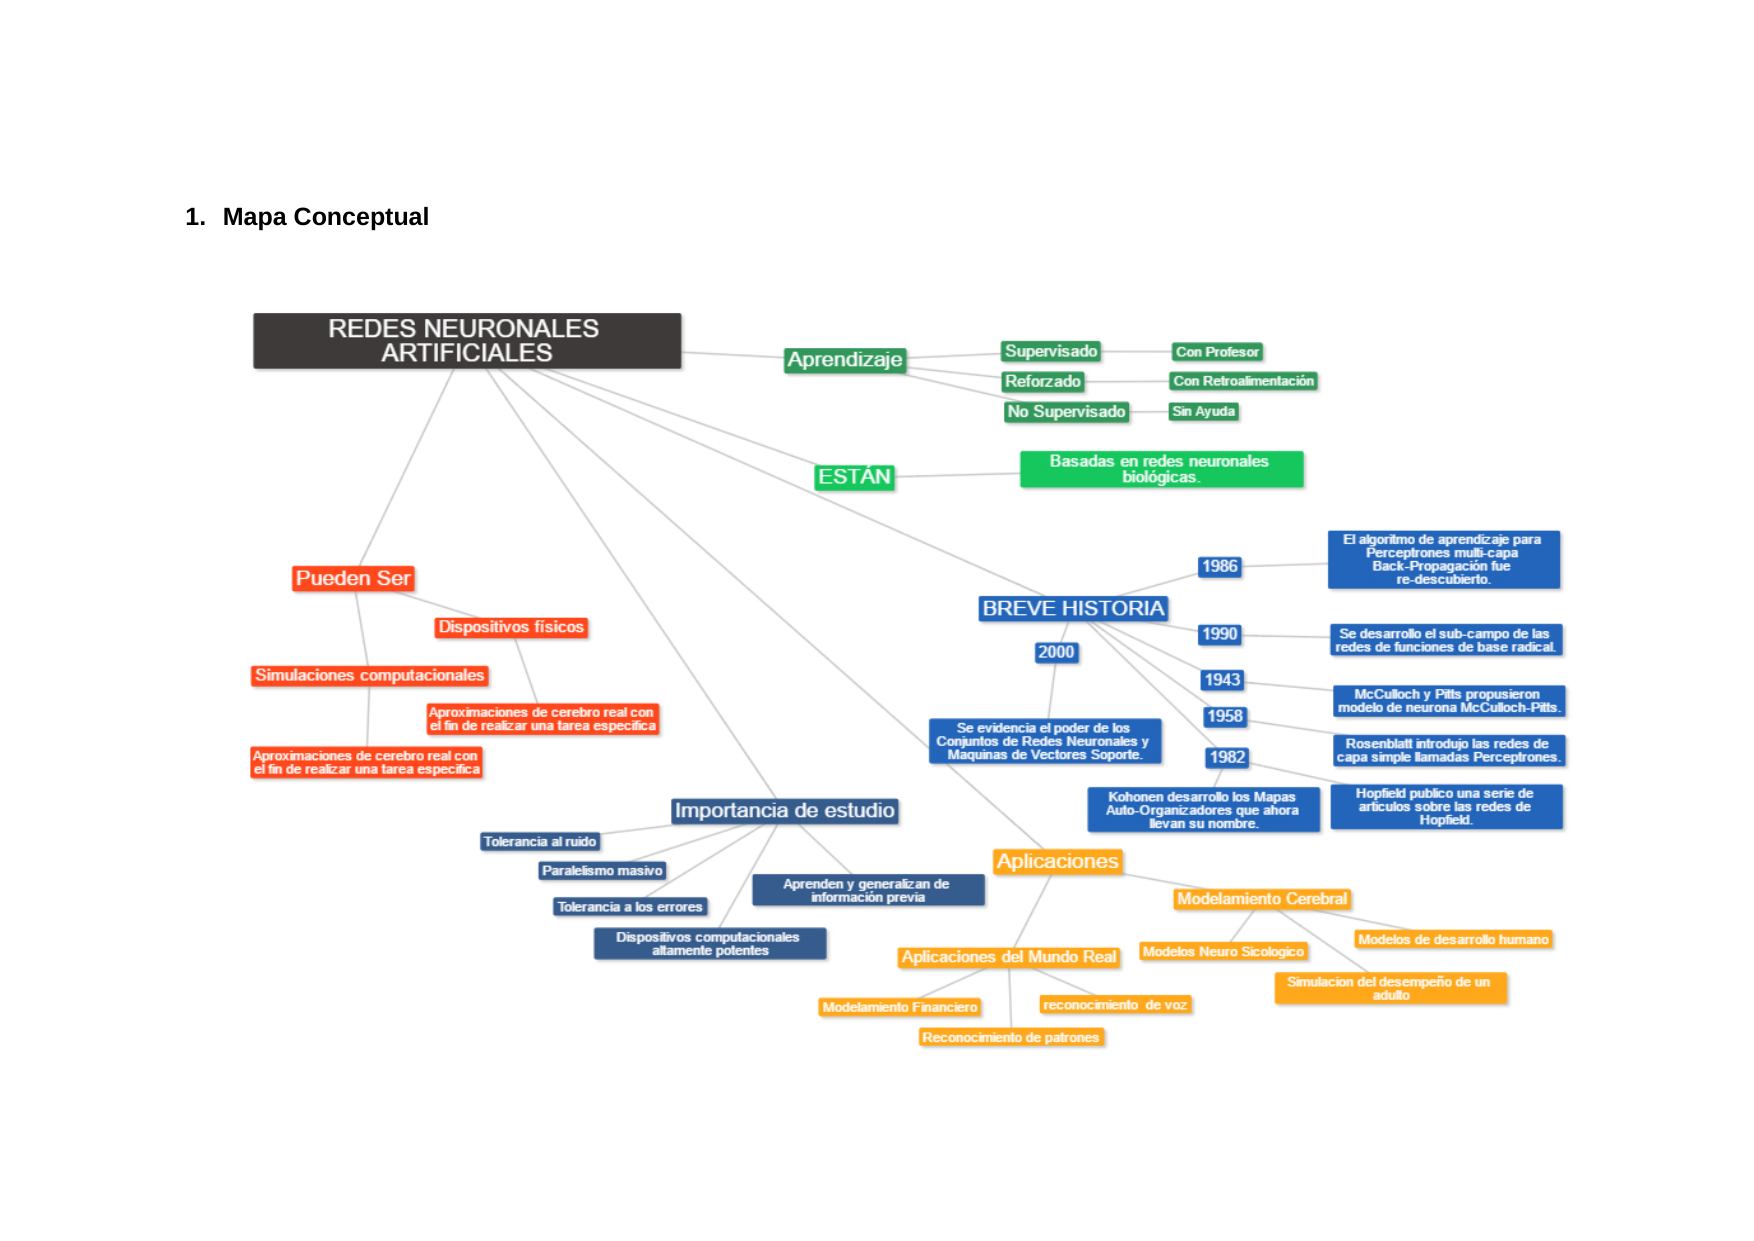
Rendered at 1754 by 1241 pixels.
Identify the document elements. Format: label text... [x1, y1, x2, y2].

picture [225, 289, 1585, 1067]
subtitle Mapa Conceptual [185, 202, 1606, 231]
